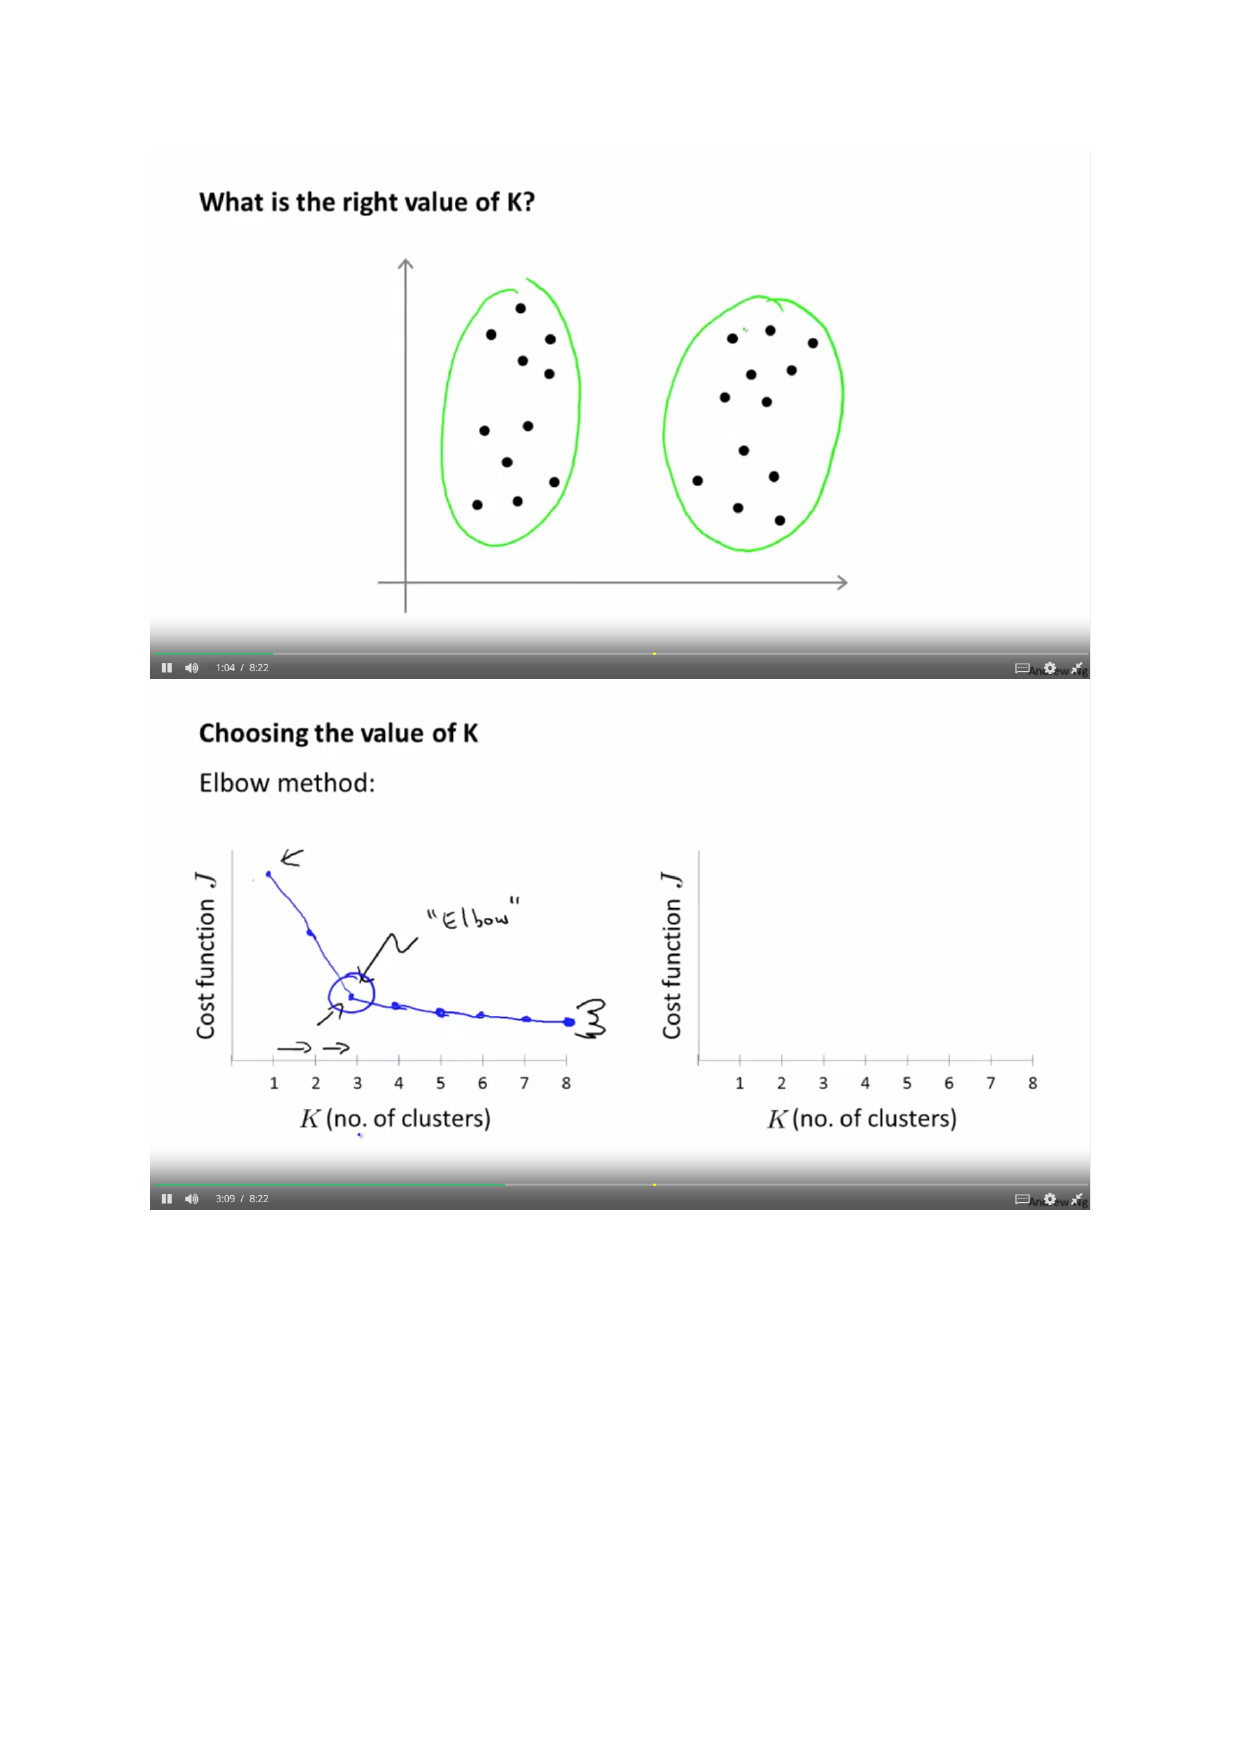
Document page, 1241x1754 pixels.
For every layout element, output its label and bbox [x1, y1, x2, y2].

picture [150, 150, 1091, 679]
picture [150, 680, 1091, 1210]
